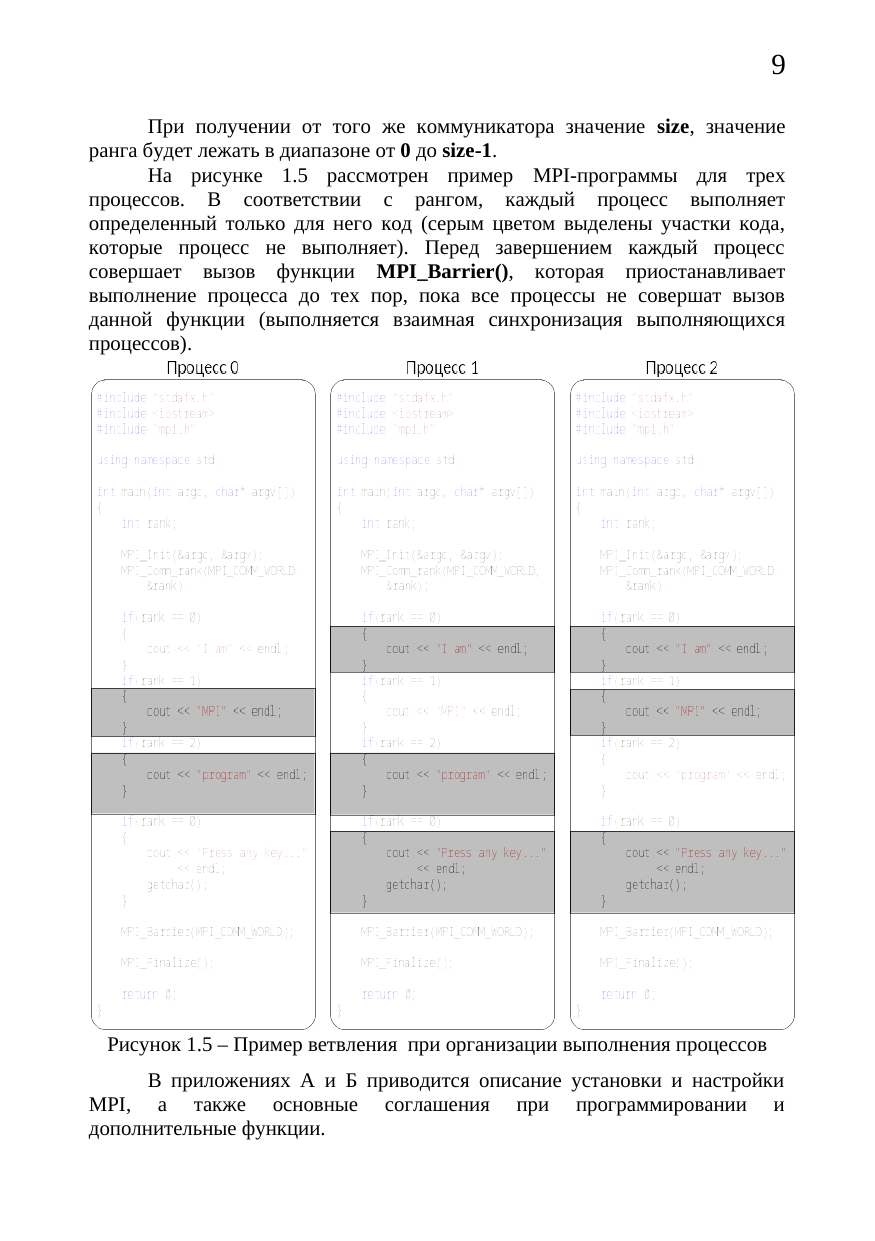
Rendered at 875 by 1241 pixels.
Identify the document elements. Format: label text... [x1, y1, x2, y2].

text В приложениях А и Б приводится описание установки и настройки MPI, а также основные соглашения при программировании и дополнительные функции. [89, 1068, 785, 1140]
text При получении от того же коммуникатора значение size, значение ранга будет лежать в диапазоне от 0 до size-1. [89, 114, 785, 162]
text Рисунок 1.5 – Пример ветвления при организации выполнения процессов [89, 1032, 785, 1056]
text На рисунке 1.5 рассмотрен пример MPI-программы для трех процессов. В соответствии с рангом, каждый процесс выполняет определенный только для него код (серым цветом выделены участки кода, которые процесс не выполняет). Перед завершением каждый процесс совершает вызов функции MPI_Barrier(), которая приостанавливает выполнение процесса до тех пор, пока все процессы не совершат вызов данной функции (выполняется взаимная синхронизация выполняющихся процессов). [89, 162, 785, 355]
